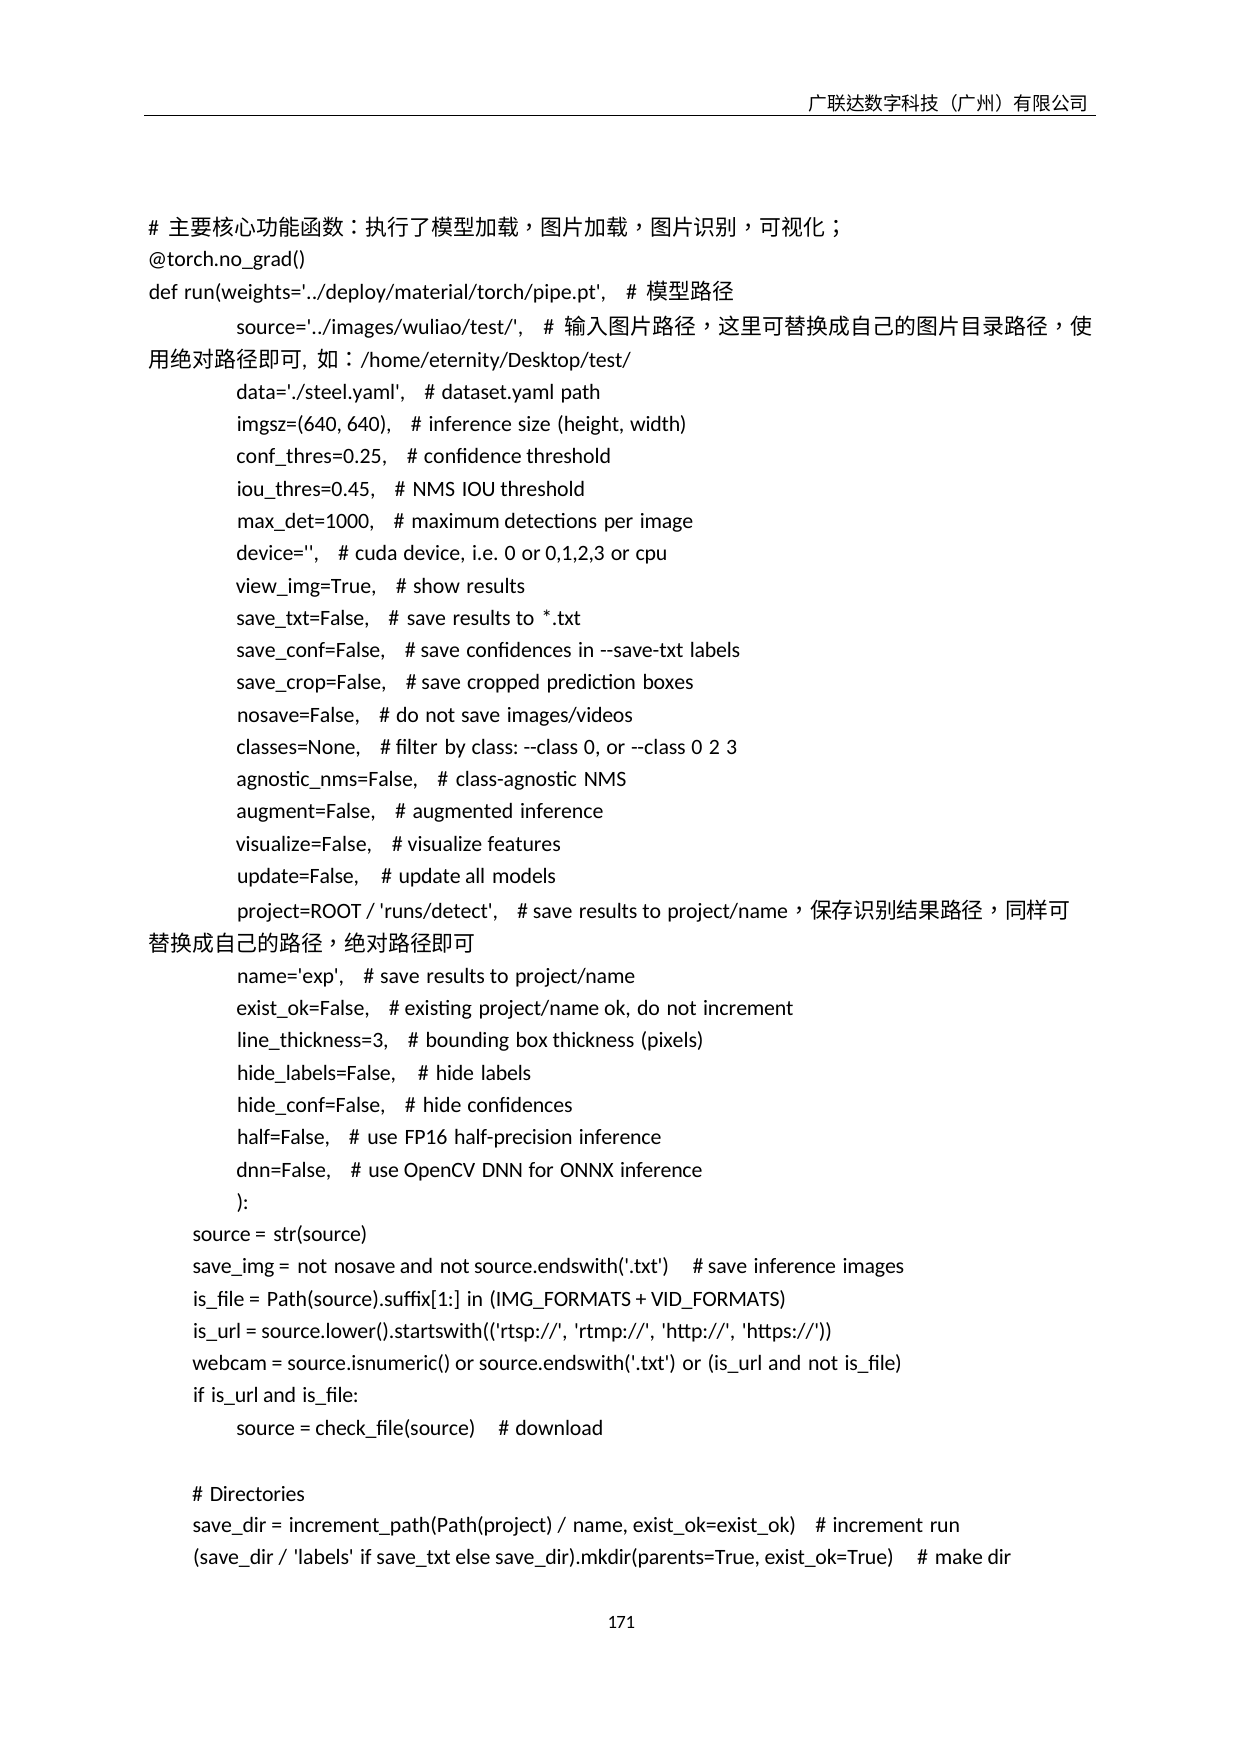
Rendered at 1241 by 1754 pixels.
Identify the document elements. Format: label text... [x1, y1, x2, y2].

text hide_conf=False, # hide confidences [237, 1093, 1096, 1117]
text dnn=False, # use OpenCV DNN for ONNX inference [236, 1158, 1096, 1182]
text webcam = source.isnumeric() or source.endswith('.txt') or (is_url and not is_file) [192, 1352, 1096, 1375]
text imgsz=(640, 640), # inference size (height, width) [237, 413, 1096, 437]
text nosave=False, # do not save images/videos [237, 703, 1096, 727]
text device='', # cuda device, i.e. 0 or 0,1,2,3 or cpu [236, 542, 1096, 566]
text source = str(source) [192, 1223, 1096, 1247]
text (save_dir / 'labels' if save_txt else save_dir).mkdir(parents=True, exist_ok=True) # make dir [193, 1546, 1096, 1569]
text @torch.no_grad() [147, 247, 1096, 271]
text is_url = source.lower().startswith(('rtsp://', 'rtmp://', 'http://', 'https://')) [193, 1319, 1096, 1343]
text exist_ok=False, # existing project/name ok, do not increment [236, 997, 1096, 1020]
text classes=None, # filter by class: --class 0, or --class 0 2 3 [236, 735, 1096, 759]
text project=ROOT / 'runs/detect', # save results to project/name，保存识别结果路径，同样可替换成自己的路径，绝对路径即可 [148, 895, 1091, 957]
text source = check_file(source) # download [236, 1416, 1096, 1440]
text is_file = Path(source).suffix[1:] in (IMG_FORMATS + VID_FORMATS) [193, 1287, 1096, 1311]
text iou_thres=0.45, # NMS IOU threshold [237, 477, 1096, 501]
text # Directories [192, 1481, 1096, 1508]
text half=False, # use FP16 half-precision inference [237, 1125, 1096, 1149]
text save_conf=False, # save confidences in --save-txt labels [236, 639, 1096, 662]
text agnostic_nms=False, # class-agnostic NMS [236, 768, 1096, 791]
text def run(weights='../deploy/material/torch/pipe.pt', # 模型路径 [148, 277, 1096, 305]
text save_img = not nosave and not source.endswith('.txt') # save inference images [192, 1255, 1096, 1278]
text source='../images/wuliao/test/', # 输入图片路径，这里可替换成自己的图片目录路径，使用绝对路径即可, 如：/home/eternity/Desktop/test/ [148, 311, 1093, 374]
text view_img=True, # show results [236, 574, 1096, 598]
text if is_url and is_file: [193, 1384, 1096, 1407]
text save_txt=False, # save results to *.txt [236, 607, 1096, 630]
text hide_labels=False, # hide labels [237, 1061, 1096, 1085]
text update=False, # update all models [237, 864, 1096, 888]
text augment=False, # augmented inference [236, 800, 1096, 824]
text conf_thres=0.25, # confidence threshold [236, 445, 1096, 469]
text data='./steel.yaml', # dataset.yaml path [236, 380, 1096, 404]
text name='exp', # save results to project/name [237, 964, 1096, 988]
text save_crop=False, # save cropped prediction boxes [236, 671, 1096, 694]
text ): [236, 1190, 1096, 1214]
text line_thickness=3, # bounding box thickness (pixels) [237, 1029, 1096, 1052]
text save_dir = increment_path(Path(project) / name, exist_ok=exist_ok) # increment run [192, 1513, 1096, 1537]
text max_det=1000, # maximum detections per image [237, 509, 1096, 533]
text # 主要核心功能函数：执行了模型加载，图片加载，图片识别，可视化； [148, 212, 1096, 241]
text visualize=False, # visualize features [236, 832, 1096, 857]
